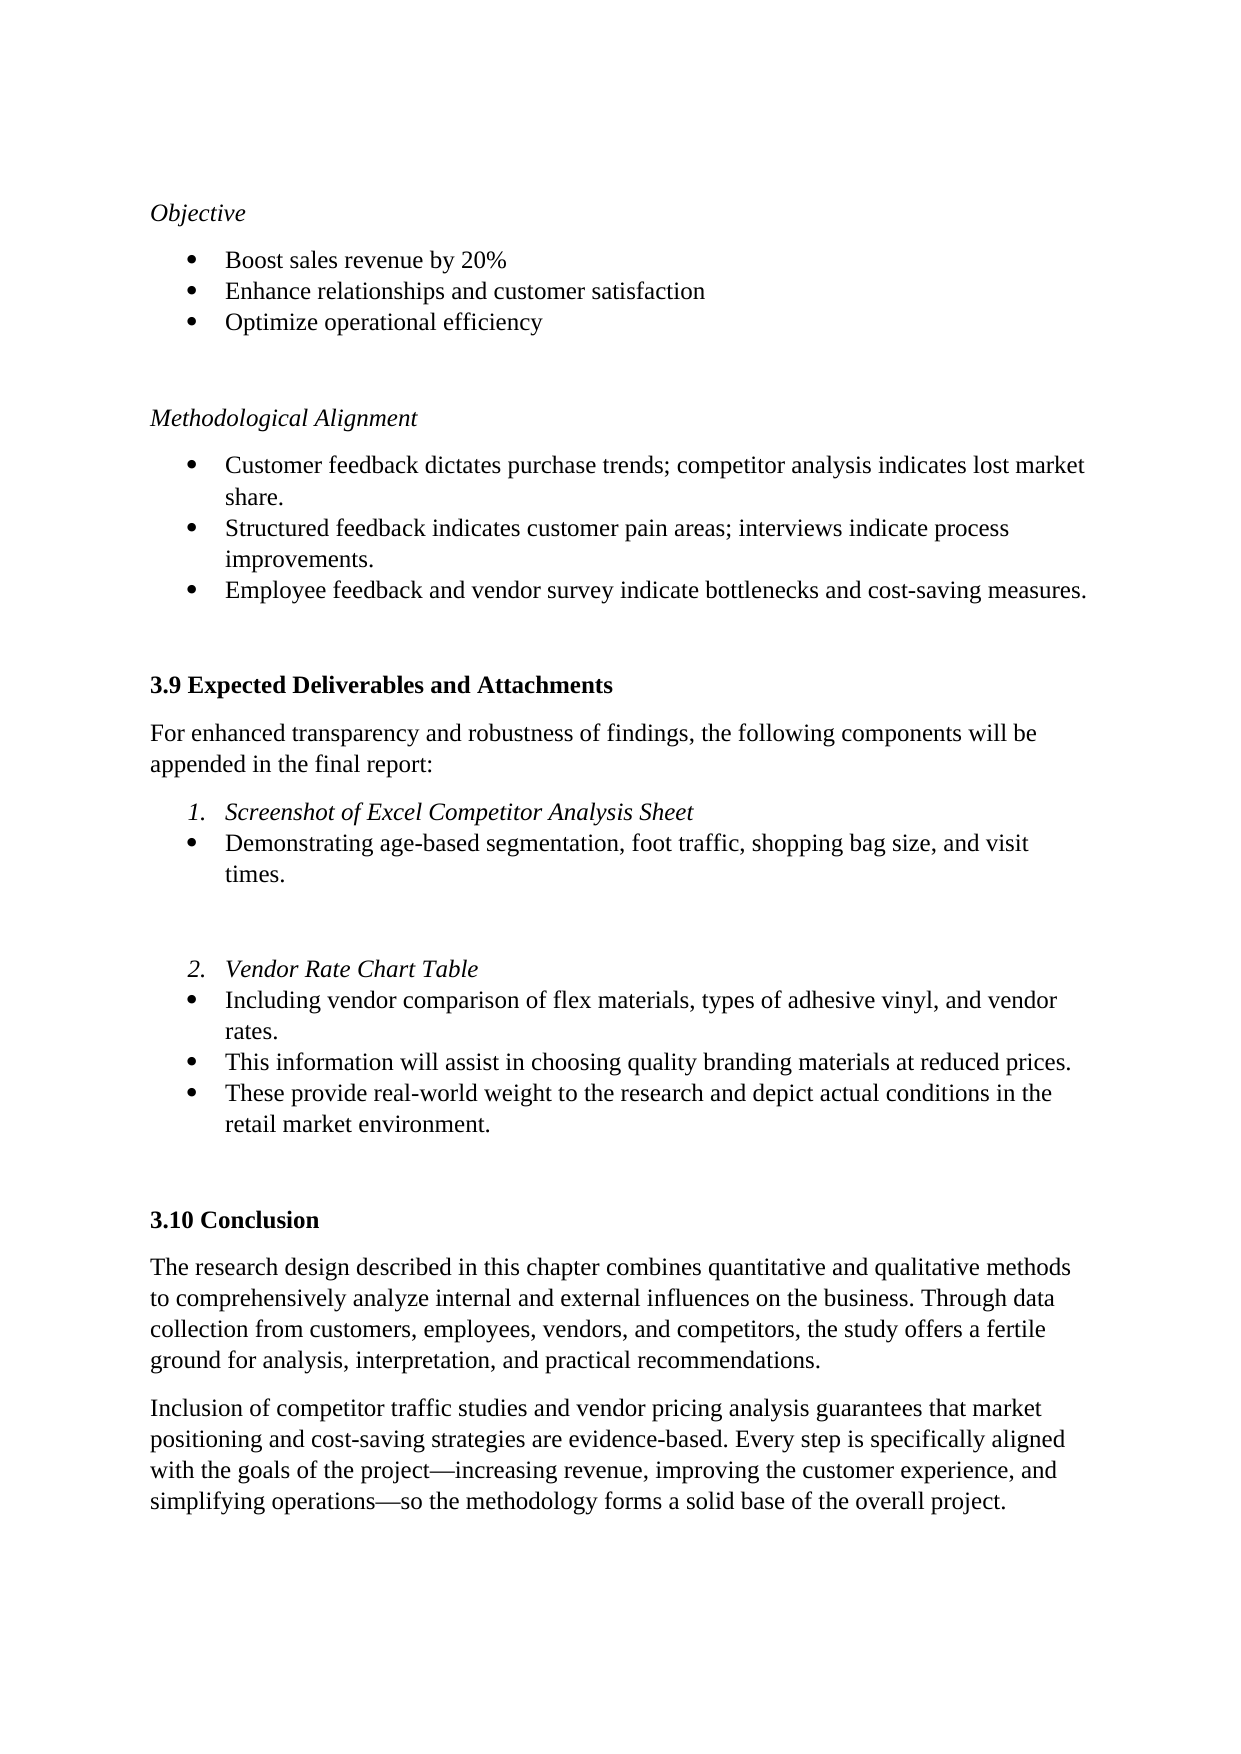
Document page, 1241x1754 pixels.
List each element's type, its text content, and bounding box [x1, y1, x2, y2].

text Objective [150, 198, 1090, 226]
text 3.10 Conclusion [150, 1205, 1090, 1233]
list Structured feedback indicates customer pain areas; interviews indicate process improvements. [187, 513, 1090, 572]
list Employee feedback and vendor survey indicate bottlenecks and cost-saving measures. [187, 575, 1090, 603]
list Enhance relationships and customer satisfaction [187, 276, 1090, 305]
list Vendor Rate Chart Table [187, 954, 1090, 983]
text 3.9 Expected Deliverables and Attachments [150, 670, 1090, 699]
text Methodological Alignment [150, 403, 1090, 432]
list Demonstrating age-based segmentation, foot traffic, shopping bag size, and visit times. [187, 828, 1090, 887]
list These provide real-world weight to the research and depict actual conditions in the retail market environment. [187, 1078, 1090, 1138]
text The research design described in this chapter combines quantitative and qualitative methods to comprehensively analyze internal and external influences on the business. Through data collection from customers, employees, vendors, and competitors, the study offers a fertile ground for analysis, interpretation, and practical recommendations. [150, 1252, 1090, 1374]
list This information will assist in choosing quality branding materials at reduced prices. [187, 1047, 1090, 1076]
list Optimize operational efficiency [187, 307, 1090, 336]
text For enhanced transparency and robustness of findings, the following components will be appended in the final report: [150, 718, 1090, 778]
list Including vendor comparison of flex materials, types of adhesive vinyl, and vendor rates. [187, 985, 1090, 1045]
list Screenshot of Excel Competitor Analysis Sheet [187, 797, 1090, 825]
text Inclusion of competitor traffic studies and vendor pricing analysis guarantees that market positioning and cost-saving strategies are evidence-based. Every step is specifically aligned with the goals of the project—increasing revenue, improving the customer experience, and simplifying operations—so the methodology forms a solid base of the overall project. [150, 1393, 1090, 1515]
list Boost sales revenue by 20% [187, 245, 1090, 274]
list Customer feedback dictates purchase trends; competitor analysis indicates lost market share. [187, 451, 1090, 510]
